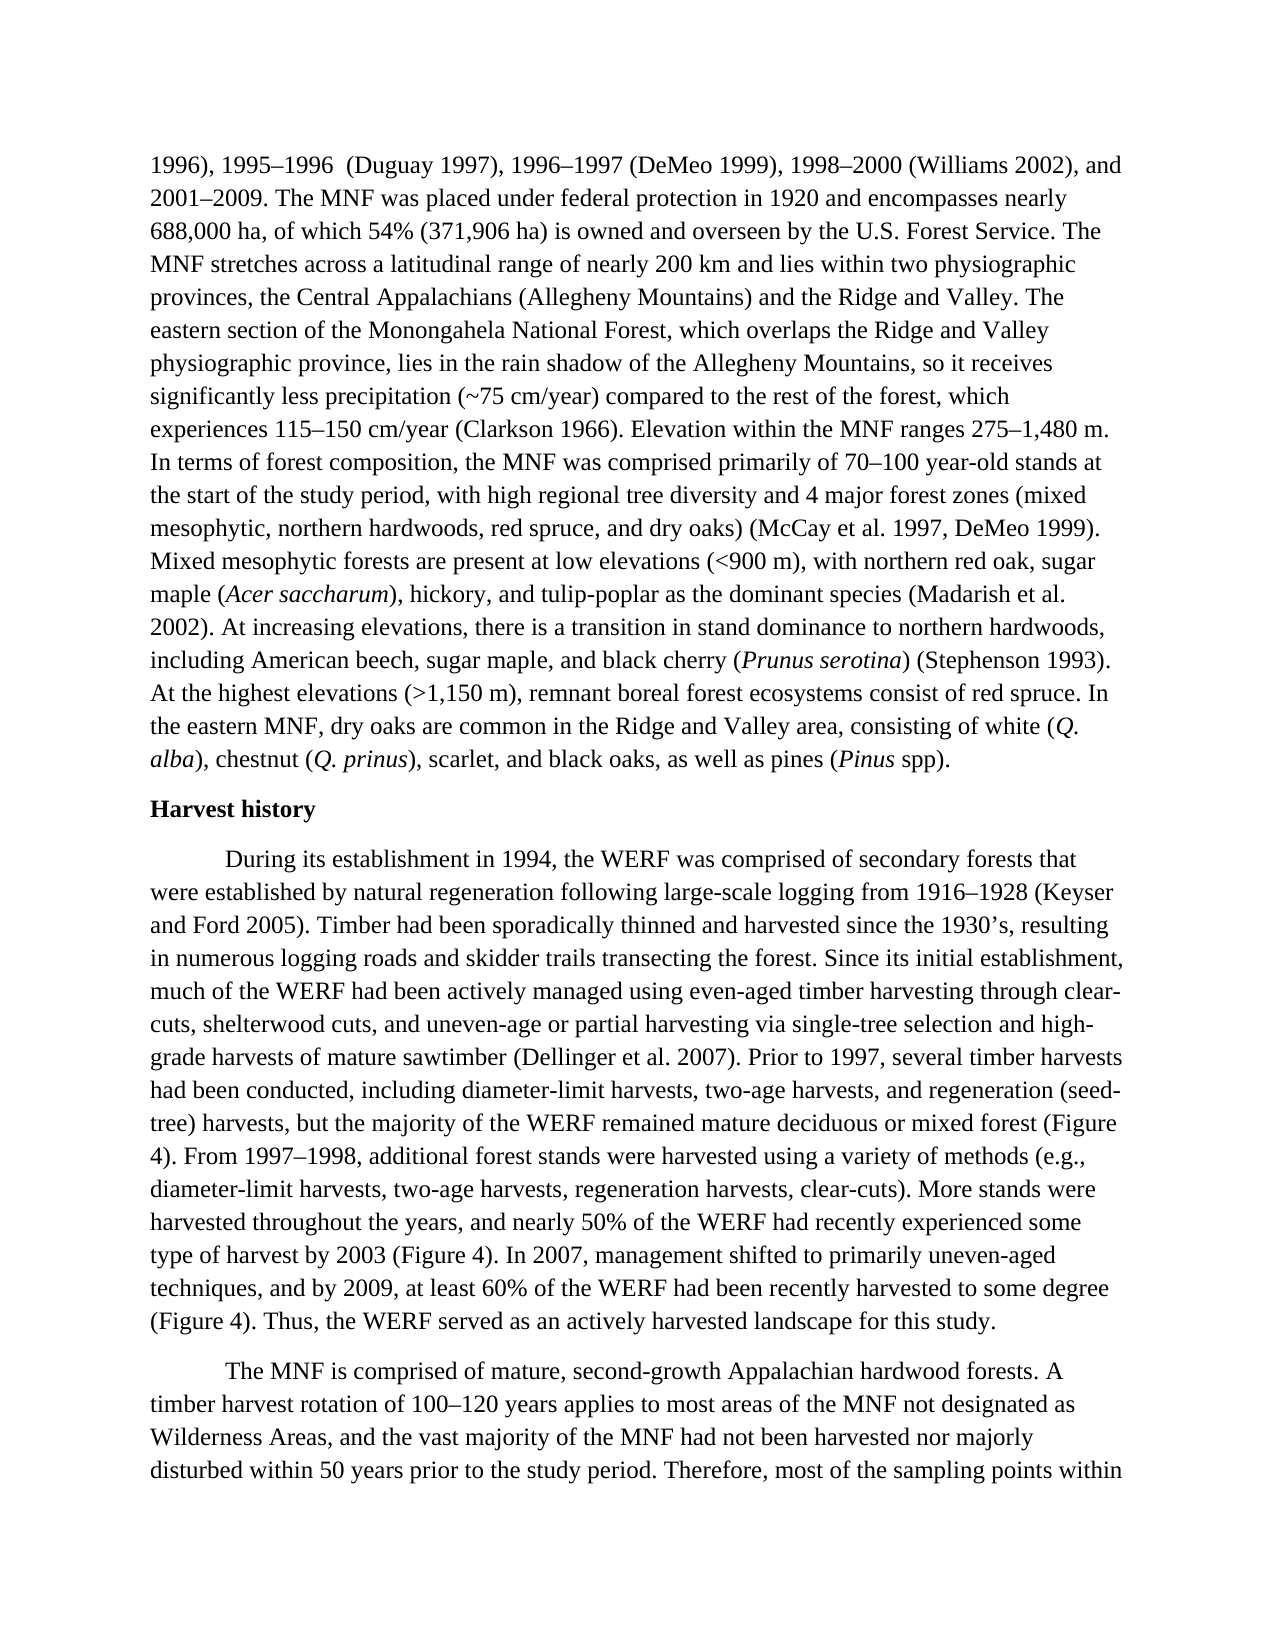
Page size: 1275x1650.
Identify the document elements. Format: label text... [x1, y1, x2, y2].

text During its establishment in 1994, the WERF was comprised of secondary forests that were established by natural regeneration following large-scale logging from 1916–1928 (Keyser and Ford 2005). Timber had been sporadically thinned and harvested since the 1930’s, resulting in numerous logging roads and skidder trails transecting the forest. Since its initial establishment, much of the WERF had been actively managed using even-aged timber harvesting through clear-cuts, shelterwood cuts, and uneven-age or partial harvesting via single-tree selection and high-grade harvests of mature sawtimber (Dellinger et al. 2007). Prior to 1997, several timber harvests had been conducted, including diameter-limit harvests, two-age harvests, and regeneration (seed-tree) harvests, but the majority of the WERF remained mature deciduous or mixed forest (Figure 4). From 1997–1998, additional forest stands were harvested using a variety of methods (e.g., diameter-limit harvests, two-age harvests, regeneration harvests, clear-cuts). More stands were harvested throughout the years, and nearly 50% of the WERF had recently experienced some type of harvest by 2003 (Figure 4). In 2007, management shifted to primarily uneven-aged techniques, and by 2009, at least 60% of the WERF had been recently harvested to some degree (Figure 4). Thus, the WERF served as an actively harvested landscape for this study. [150, 844, 1125, 1335]
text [150, 1356, 1125, 1483]
text Harvest history [150, 794, 1125, 823]
